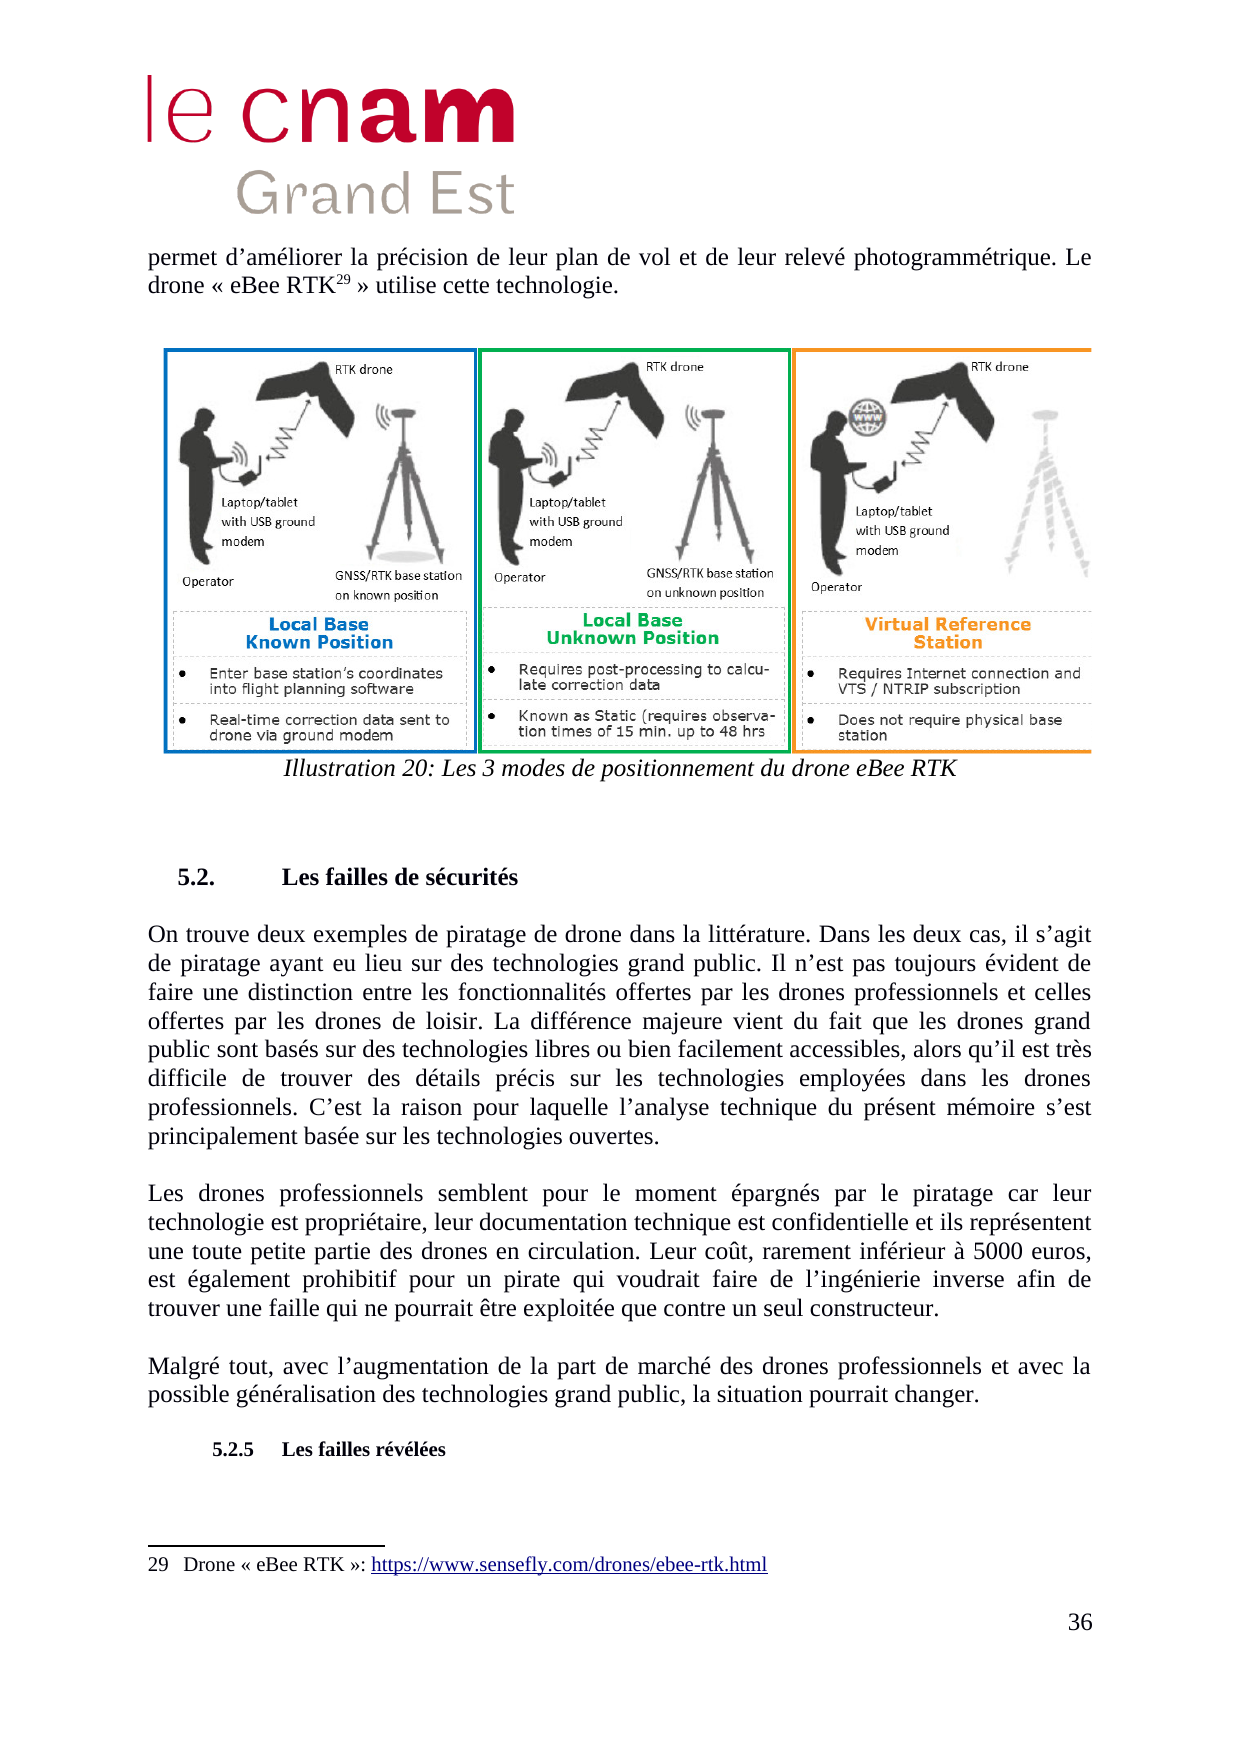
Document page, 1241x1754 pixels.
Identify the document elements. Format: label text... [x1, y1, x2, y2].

picture [163, 348, 1092, 754]
text On trouve deux exemples de piratage de drone dans la littérature. Dans les deux cas, il s’agit de piratage ayant eu lieu sur des technologies grand public. Il n’est pas toujours évident de faire une distinction entre les fonctionnalités offertes par les drones professionnels et celles offertes par les drones de loisir. La différence majeure vient du fait que les drones grand public sont basés sur des technologies libres ou bien facilement accessibles, alors qu’il est très difficile de trouver des détails précis sur les technologies employées dans les drones professionnels. C’est la raison pour laquelle l’analyse technique du présent mémoire s’est principalement basée sur les technologies ouvertes. [148, 919, 1092, 1149]
text Malgré tout, avec l’augmentation de la part de marché des drones professionnels et avec la possible généralisation des technologies grand public, la situation pourrait changer. [148, 1351, 1092, 1408]
text Les drones professionnels semblent pour le moment épargnés par le piratage car leur technologie est propriétaire, leur documentation technique est confidentielle et ils représentent une toute petite partie des drones en circulation. Leur coût, rarement inférieur à 5000 euros, est également prohibitif pour un pirate qui voudrait faire de l’ingénierie inverse afin de trouver une faille qui ne pourrait être exploitée que contre un seul constructeur. [148, 1178, 1092, 1322]
subtitle Les failles de sécurités [177, 862, 1092, 891]
picture [147, 75, 514, 214]
subtitle Les failles révélées [207, 1437, 1092, 1461]
